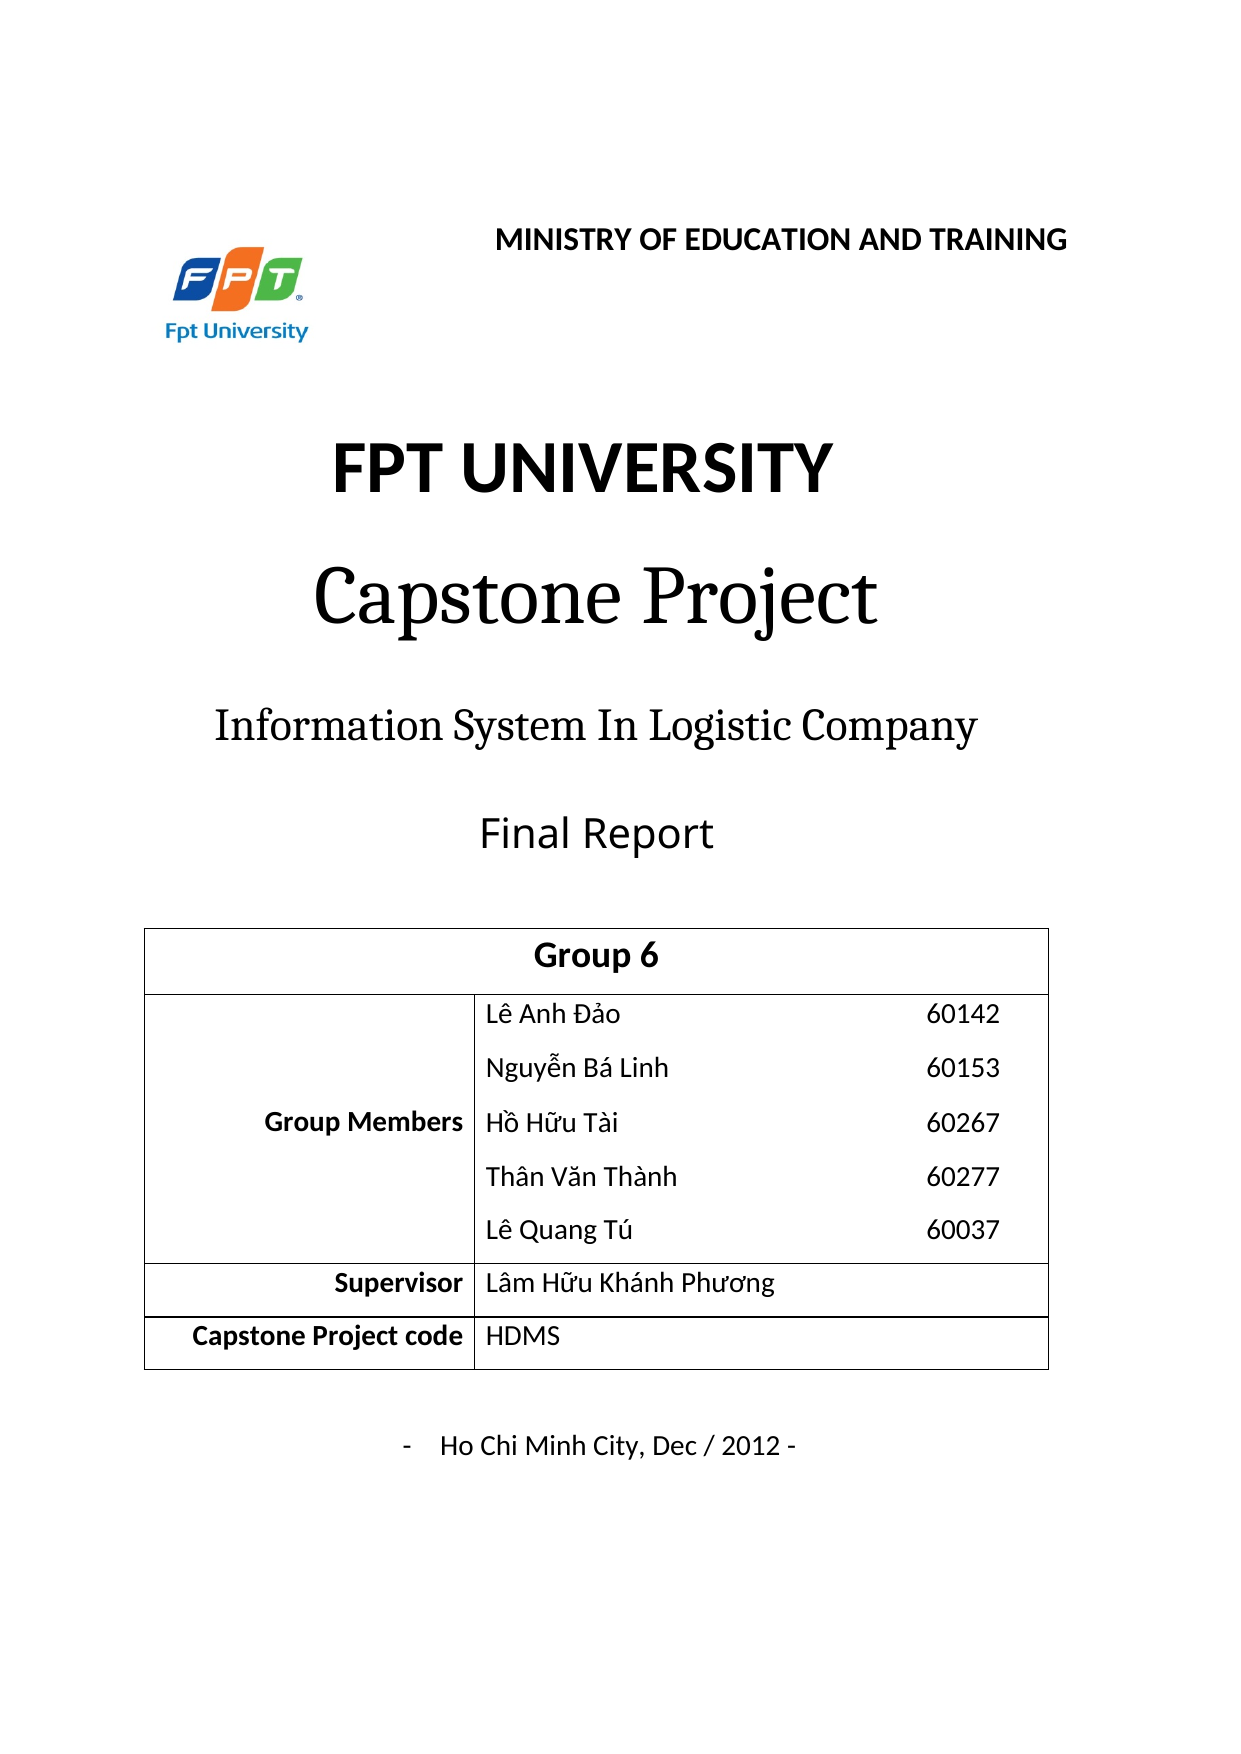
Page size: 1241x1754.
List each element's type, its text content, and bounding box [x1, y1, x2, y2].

table_header [107, 184, 1086, 549]
table_cell Capstone Project [107, 549, 1086, 699]
picture [118, 217, 355, 364]
table_cell [107, 928, 1086, 1371]
table_cell Ho Chi Minh City, Dec / 2012 - [107, 1371, 1086, 1462]
table_cell Information System In Logistic Company Final Report [107, 699, 1086, 928]
